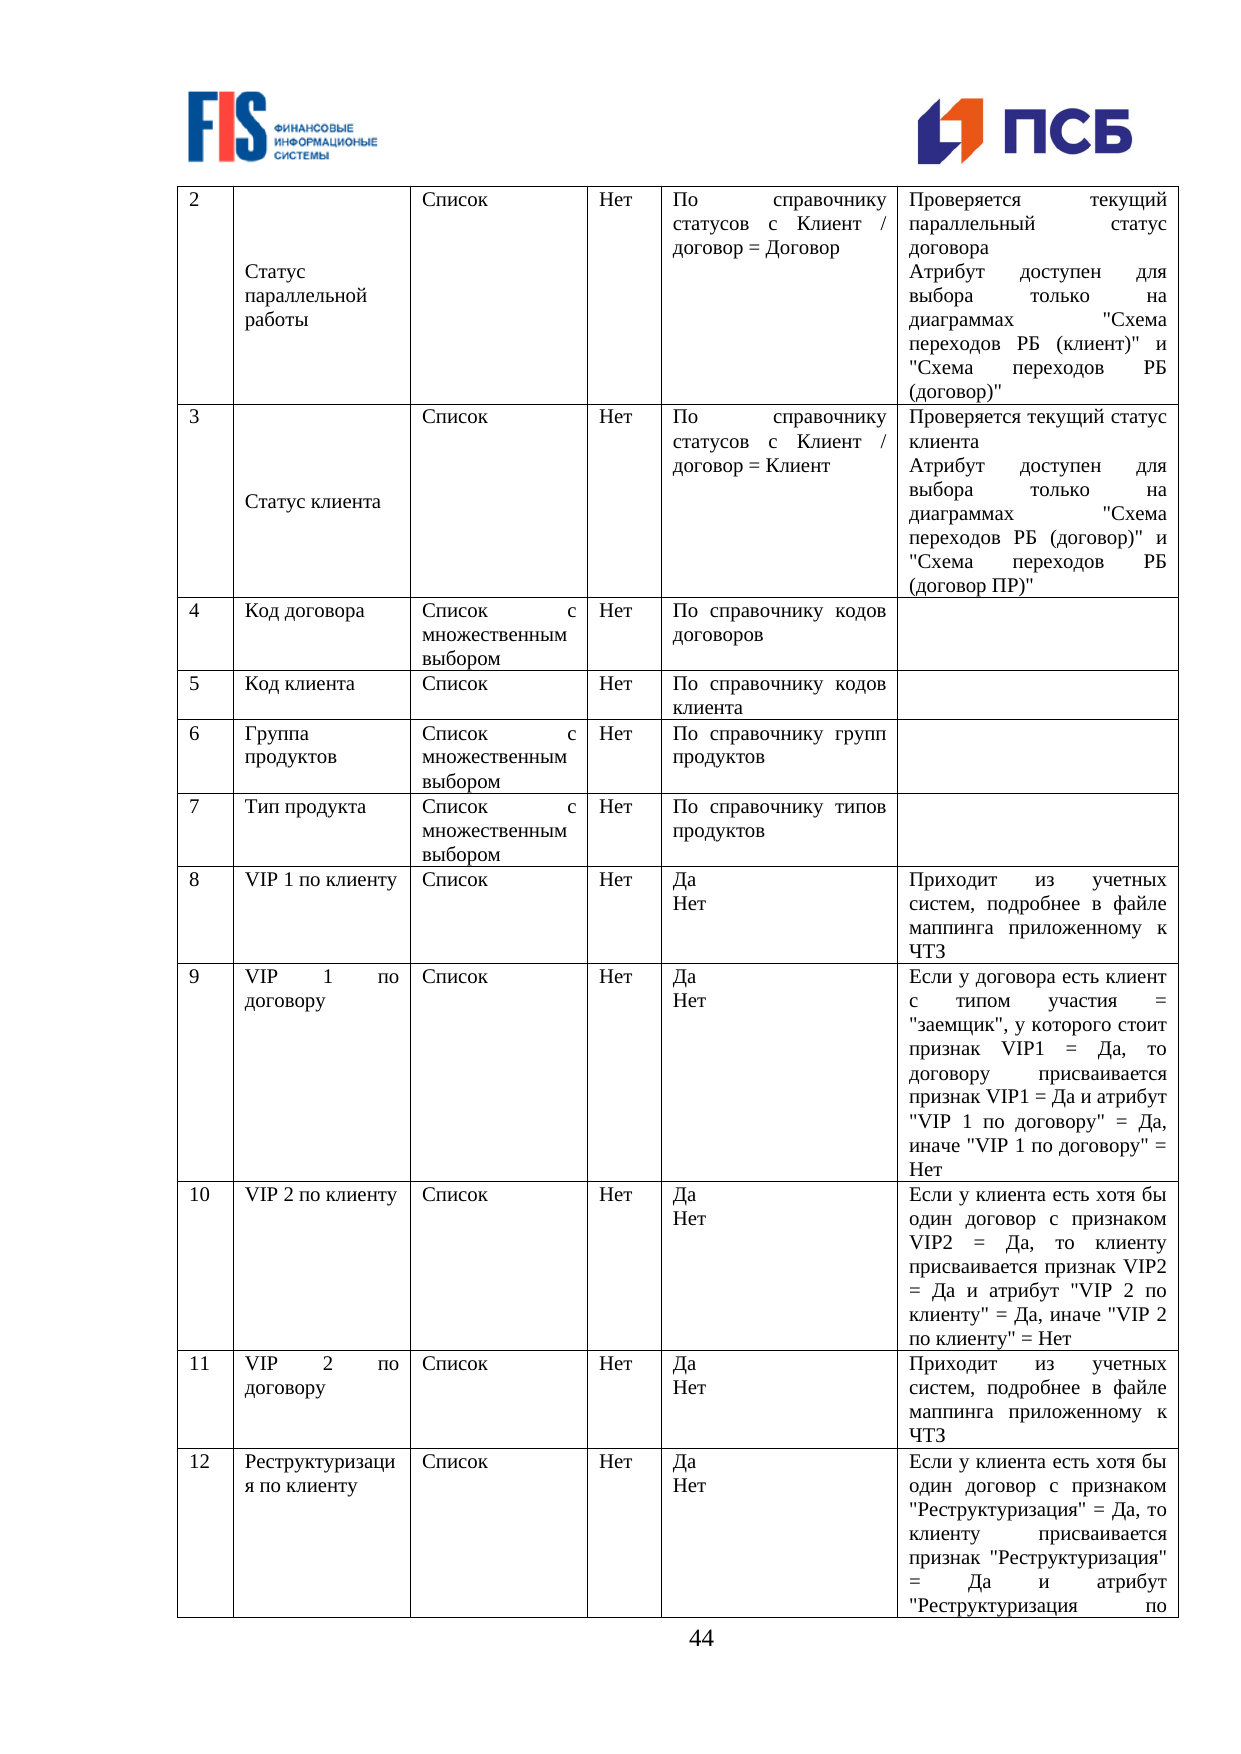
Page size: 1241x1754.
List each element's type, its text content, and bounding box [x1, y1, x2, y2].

table_cell Список с множественным выбором [411, 598, 587, 670]
table_cell Статус клиента [234, 405, 410, 597]
picture [177, 73, 383, 172]
table_cell По справочнику статусов с Клиент / договор = Клиент [662, 405, 897, 597]
table_cell Нет [588, 405, 661, 597]
table_cell Если у договора есть клиент с типом участия = "заемщик", у которого стоит признак VIP1 = Да, то договору присваивается признак VIP1 = Да и атрибут "VIP 1 по договору" = Да, иначе "VIP 1 по договору" = Нет [898, 964, 1178, 1181]
table_cell Нет [588, 964, 661, 1181]
table_cell 2 [178, 187, 233, 403]
table_cell Код договора [234, 598, 410, 670]
table_cell 6 [178, 720, 233, 793]
table_cell Список [411, 671, 587, 719]
table_cell VIP 1 по договору [234, 964, 410, 1181]
table_cell Да Нет [662, 1351, 897, 1447]
table_cell Тип продукта [234, 794, 410, 866]
table_cell 7 [178, 794, 233, 866]
table_cell VIP 1 по клиенту [234, 867, 410, 963]
table_cell Список [411, 1449, 587, 1617]
table_cell По справочнику кодов договоров [662, 598, 897, 670]
table_cell [898, 598, 1178, 670]
table_cell Нет [588, 598, 661, 670]
table_cell По справочнику статусов с Клиент / договор = Договор [662, 187, 897, 403]
table_cell Нет [588, 794, 661, 866]
table_cell Список [411, 1182, 587, 1350]
table_cell 9 [178, 964, 233, 1181]
table_cell По справочнику групп продуктов [662, 720, 897, 793]
table_cell Да Нет [662, 1182, 897, 1350]
table_cell [898, 794, 1178, 866]
table_cell Нет [588, 1351, 661, 1447]
table_cell Нет [588, 867, 661, 963]
table_cell 8 [178, 867, 233, 963]
table_cell 10 [178, 1182, 233, 1350]
table_cell [898, 720, 1178, 793]
table_cell Список [411, 405, 587, 597]
picture [909, 91, 1140, 172]
table_cell Статус параллельной работы [234, 187, 410, 403]
table_cell Список [411, 964, 587, 1181]
table_cell 5 [178, 671, 233, 719]
table_cell Список [411, 1351, 587, 1447]
table_cell Да Нет [662, 867, 897, 963]
table_cell Список с множественным выбором [411, 794, 587, 866]
table_cell Нет [588, 187, 661, 403]
table_cell 12 [178, 1449, 233, 1617]
table_cell Да Нет [662, 964, 897, 1181]
table_cell 4 [178, 598, 233, 670]
table_cell Нет [588, 1449, 661, 1617]
table_cell Нет [588, 720, 661, 793]
table_cell Группа продуктов [234, 720, 410, 793]
table_cell Проверяется текущий параллельный статус договора Атрибут доступен для выбора только на диаграммах "Схема переходов РБ (клиент)" и "Схема переходов РБ (договор)" [898, 187, 1178, 403]
table_cell 3 [178, 405, 233, 597]
table_cell Список [411, 187, 587, 403]
table_cell Нет [588, 671, 661, 719]
table_cell Приходит из учетных систем, подробнее в файле маппинга приложенному к ЧТЗ [898, 867, 1178, 963]
table_cell VIP 2 по клиенту [234, 1182, 410, 1350]
table_cell Нет [588, 1182, 661, 1350]
table_cell Приходит из учетных систем, подробнее в файле маппинга приложенному к ЧТЗ [898, 1351, 1178, 1447]
table_cell VIP 2 по договору [234, 1351, 410, 1447]
table_cell По справочнику типов продуктов [662, 794, 897, 866]
table_cell Код клиента [234, 671, 410, 719]
table_cell По справочнику кодов клиента [662, 671, 897, 719]
table_cell Реструктуризация по клиенту [234, 1449, 410, 1617]
table_cell Если у клиента есть хотя бы один договор с признаком VIP2 = Да, то клиенту присваивается признак VIP2 = Да и атрибут "VIP 2 по клиенту" = Да, иначе "VIP 2 по клиенту" = Нет [898, 1182, 1178, 1350]
table_cell Список с множественным выбором [411, 720, 587, 793]
table_cell [898, 671, 1178, 719]
table_cell Да Нет [662, 1449, 897, 1617]
table_cell Список [411, 867, 587, 963]
table_cell Проверяется текущий статус клиента Атрибут доступен для выбора только на диаграммах "Схема переходов РБ (договор)" и "Схема переходов РБ (договор ПР)" [898, 405, 1178, 597]
table_cell 11 [178, 1351, 233, 1447]
